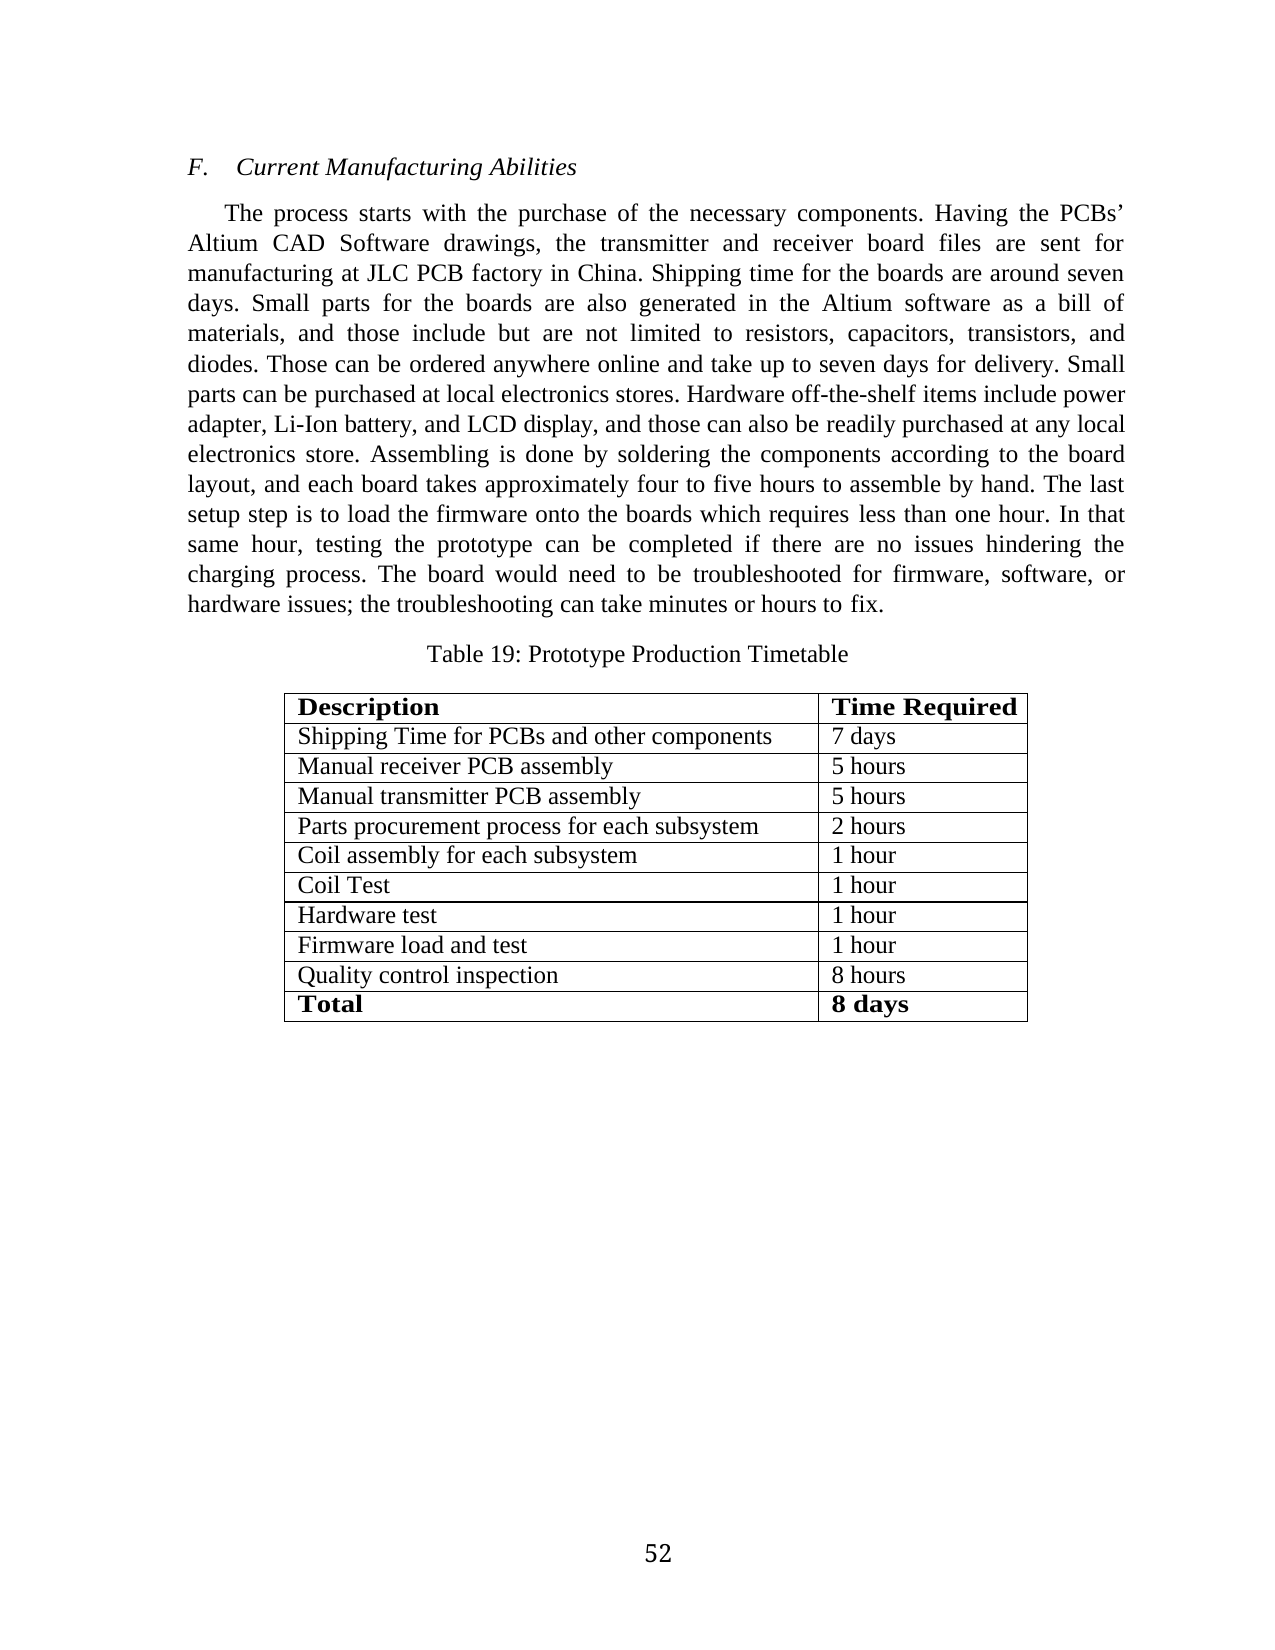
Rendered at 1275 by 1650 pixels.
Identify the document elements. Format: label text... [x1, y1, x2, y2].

table_cell 5 hours [819, 783, 1027, 812]
table_cell 2 hours [819, 813, 1027, 842]
table_cell Quality control inspection [285, 962, 818, 991]
table_cell 1 hour [819, 873, 1027, 901]
text The process starts with the purchase of the necessary components. Having the PCBs’ Altium CAD Software drawings, the transmitter and receiver board files are sent for manufacturing at JLC PCB factory in China. Shipping time for the boards are around seven days. Small parts for the boards are also generated in the Altium software as a bill of materials, and those include but are not limited to resistors, capacitors, transistors, and diodes. Those can be ordered anywhere online and take up to seven days for delivery. Small parts can be purchased at local electronics stores. Hardware off-the-shelf items include power adapter, Li-Ion battery, and LCD display, and those can also be readily purchased at any local electronics store. Assembling is done by soldering the components according to the board layout, and each board takes approximately four to five hours to assemble by hand. The last setup step is to load the firmware onto the boards which requires less than one hour. In that same hour, testing the prototype can be completed if there are no issues hindering the charging process. The board would need to be troubleshooted for firmware, software, or hardware issues; the troubleshooting can take minutes or hours to fix. [187, 198, 1125, 618]
text Table 19: Prototype Production Timetable [427, 639, 1225, 668]
table_cell Hardware test [285, 903, 818, 931]
table_cell 7 days [819, 724, 1027, 752]
table_cell 1 hour [819, 932, 1027, 961]
table_cell Total [285, 992, 818, 1021]
table_cell Parts procurement process for each subsystem [285, 813, 818, 842]
table_header Description [285, 694, 818, 723]
table_cell 1 hour [819, 903, 1027, 931]
table_cell 5 hours [819, 754, 1027, 782]
table_cell 1 hour [819, 843, 1027, 872]
table_cell Coil assembly for each subsystem [285, 843, 818, 872]
table_cell Manual receiver PCB assembly [285, 754, 818, 782]
table_cell Manual transmitter PCB assembly [285, 783, 818, 812]
table_cell Firmware load and test [285, 932, 818, 961]
list Current Manufacturing Abilities [187, 152, 1225, 180]
table_cell Shipping Time for PCBs and other components [285, 724, 818, 752]
table_cell Coil Test [285, 873, 818, 901]
table_header Time Required [819, 694, 1027, 723]
table_cell 8 days [819, 992, 1027, 1021]
table_cell 8 hours [819, 962, 1027, 991]
